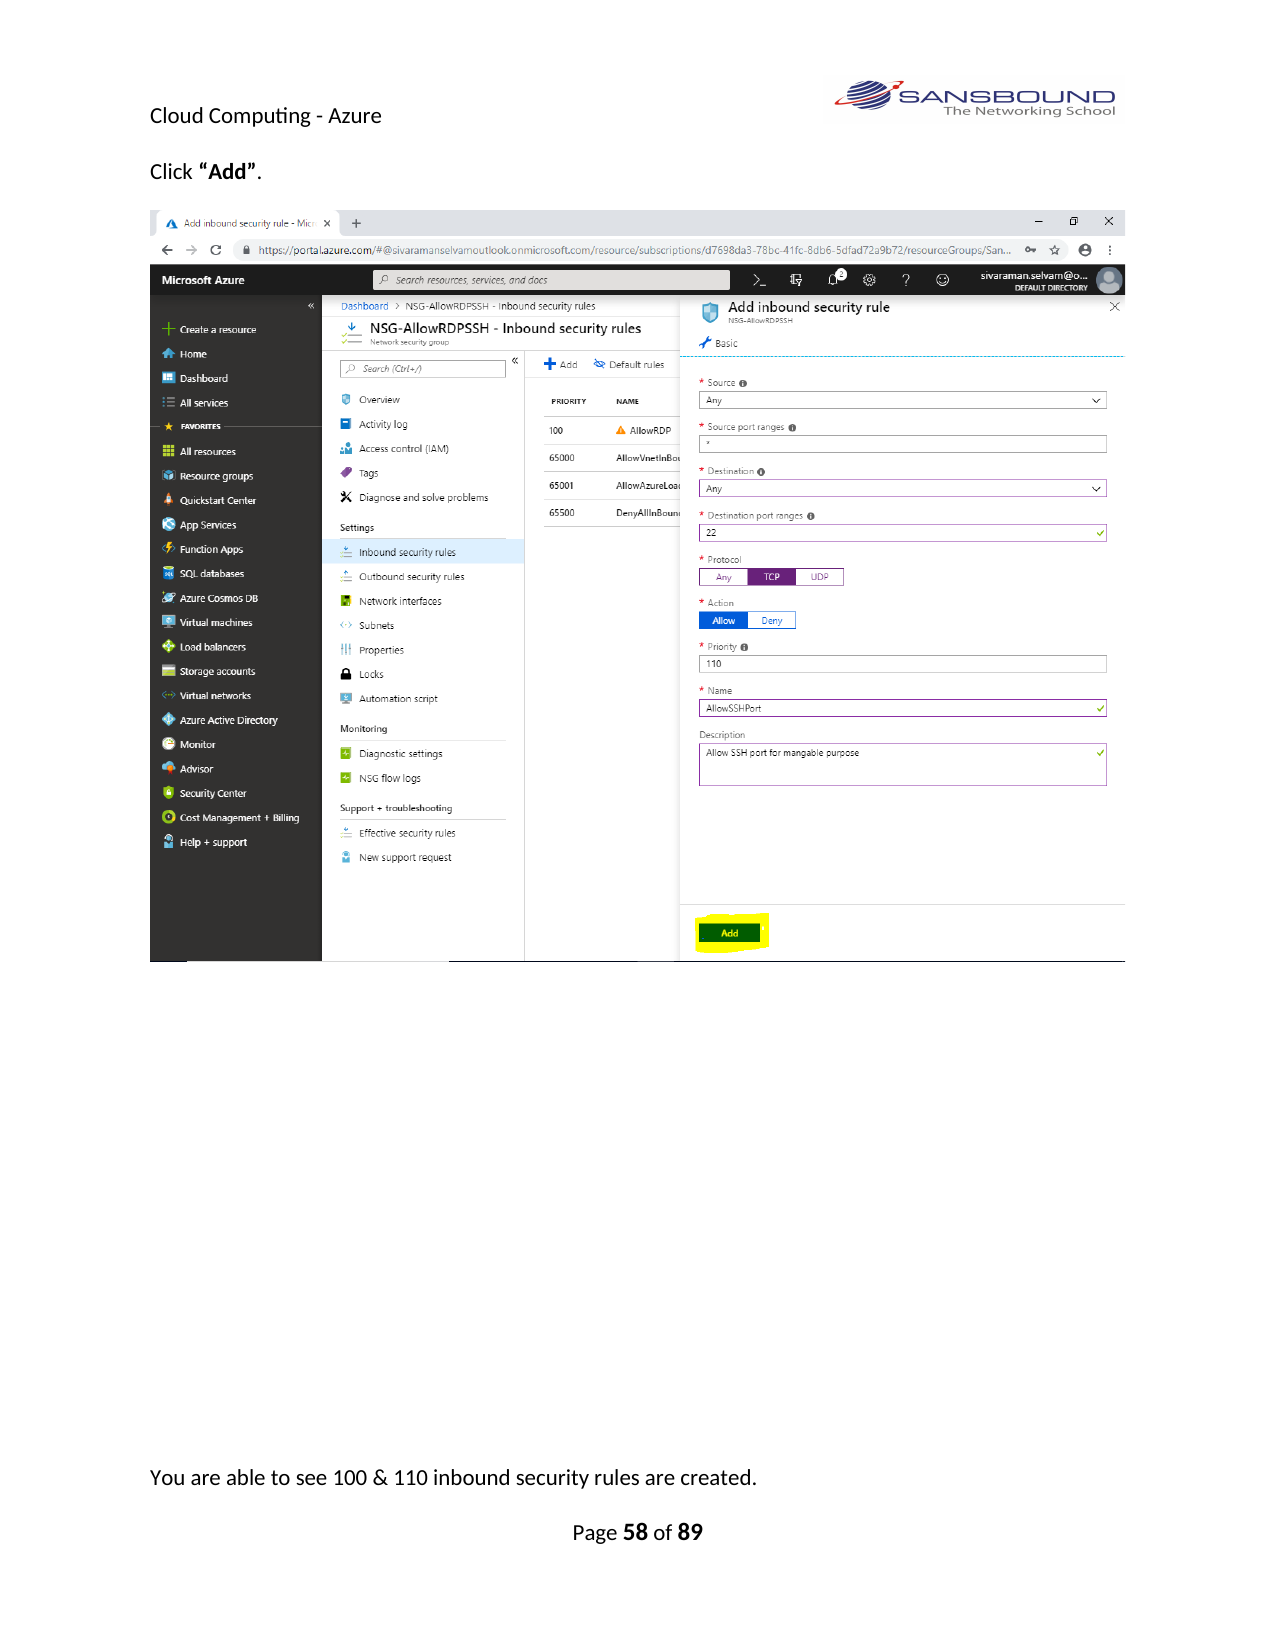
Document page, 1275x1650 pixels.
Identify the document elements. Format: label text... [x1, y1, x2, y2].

picture [823, 75, 1125, 124]
text Click “Add”. [150, 157, 1125, 185]
picture [150, 210, 1125, 962]
text You are able to see 100 & 110 inbound security rules are created. [150, 1463, 1125, 1491]
